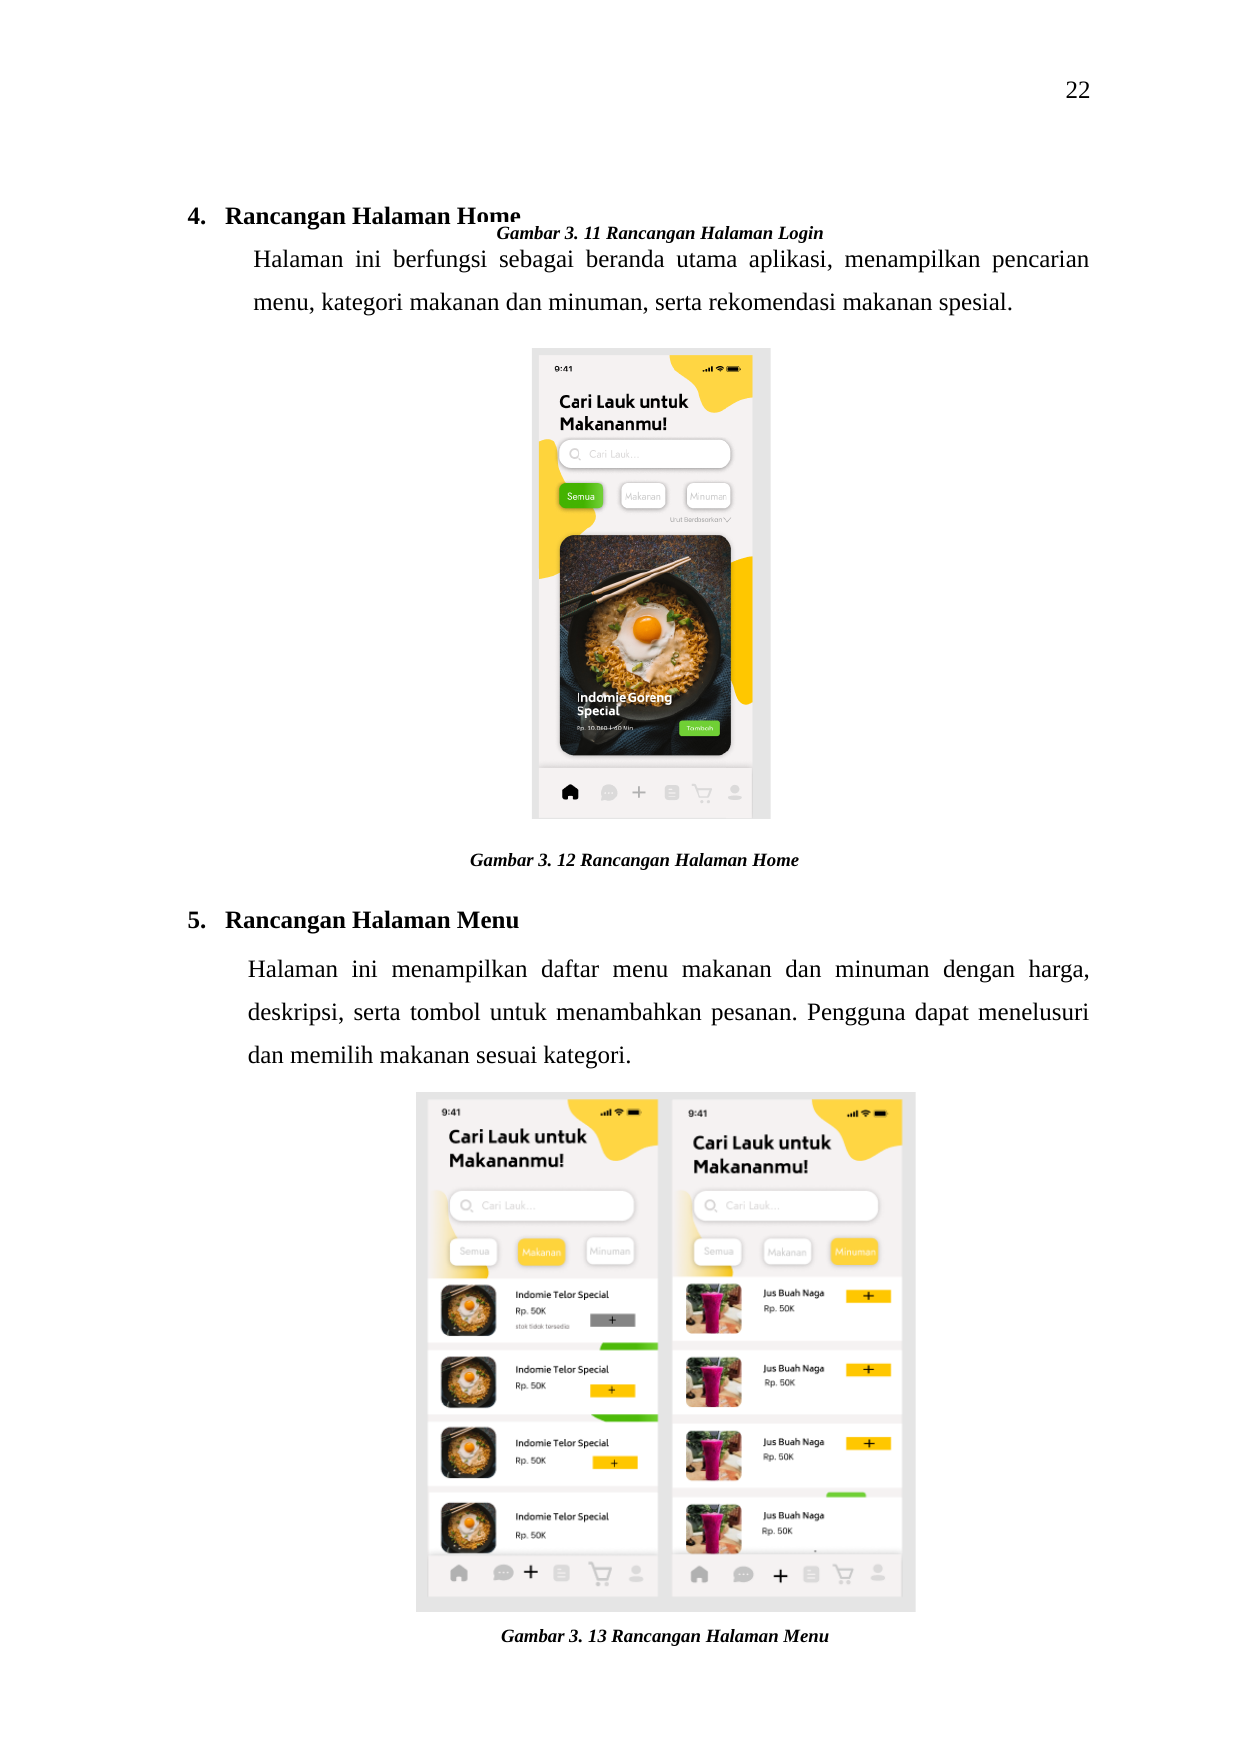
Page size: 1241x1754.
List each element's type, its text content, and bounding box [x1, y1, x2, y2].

list Rancangan Halaman Menu [187, 905, 1090, 934]
list Rancangan Halaman Home [187, 201, 1090, 230]
list Halaman ini berfungsi sebagai beranda utama aplikasi, menampilkan pencarian menu, kategori makanan dan minuman, serta rekomendasi makanan spesial. [253, 244, 1090, 316]
picture [416, 1092, 916, 1612]
text Halaman ini menampilkan daftar menu makanan dan minuman dengan harga, deskripsi, serta tombol untuk menambahkan pesanan. Pengguna dapat menelusuri dan memilih makanan sesuai kategori. [248, 954, 1090, 1069]
picture [531, 348, 771, 819]
